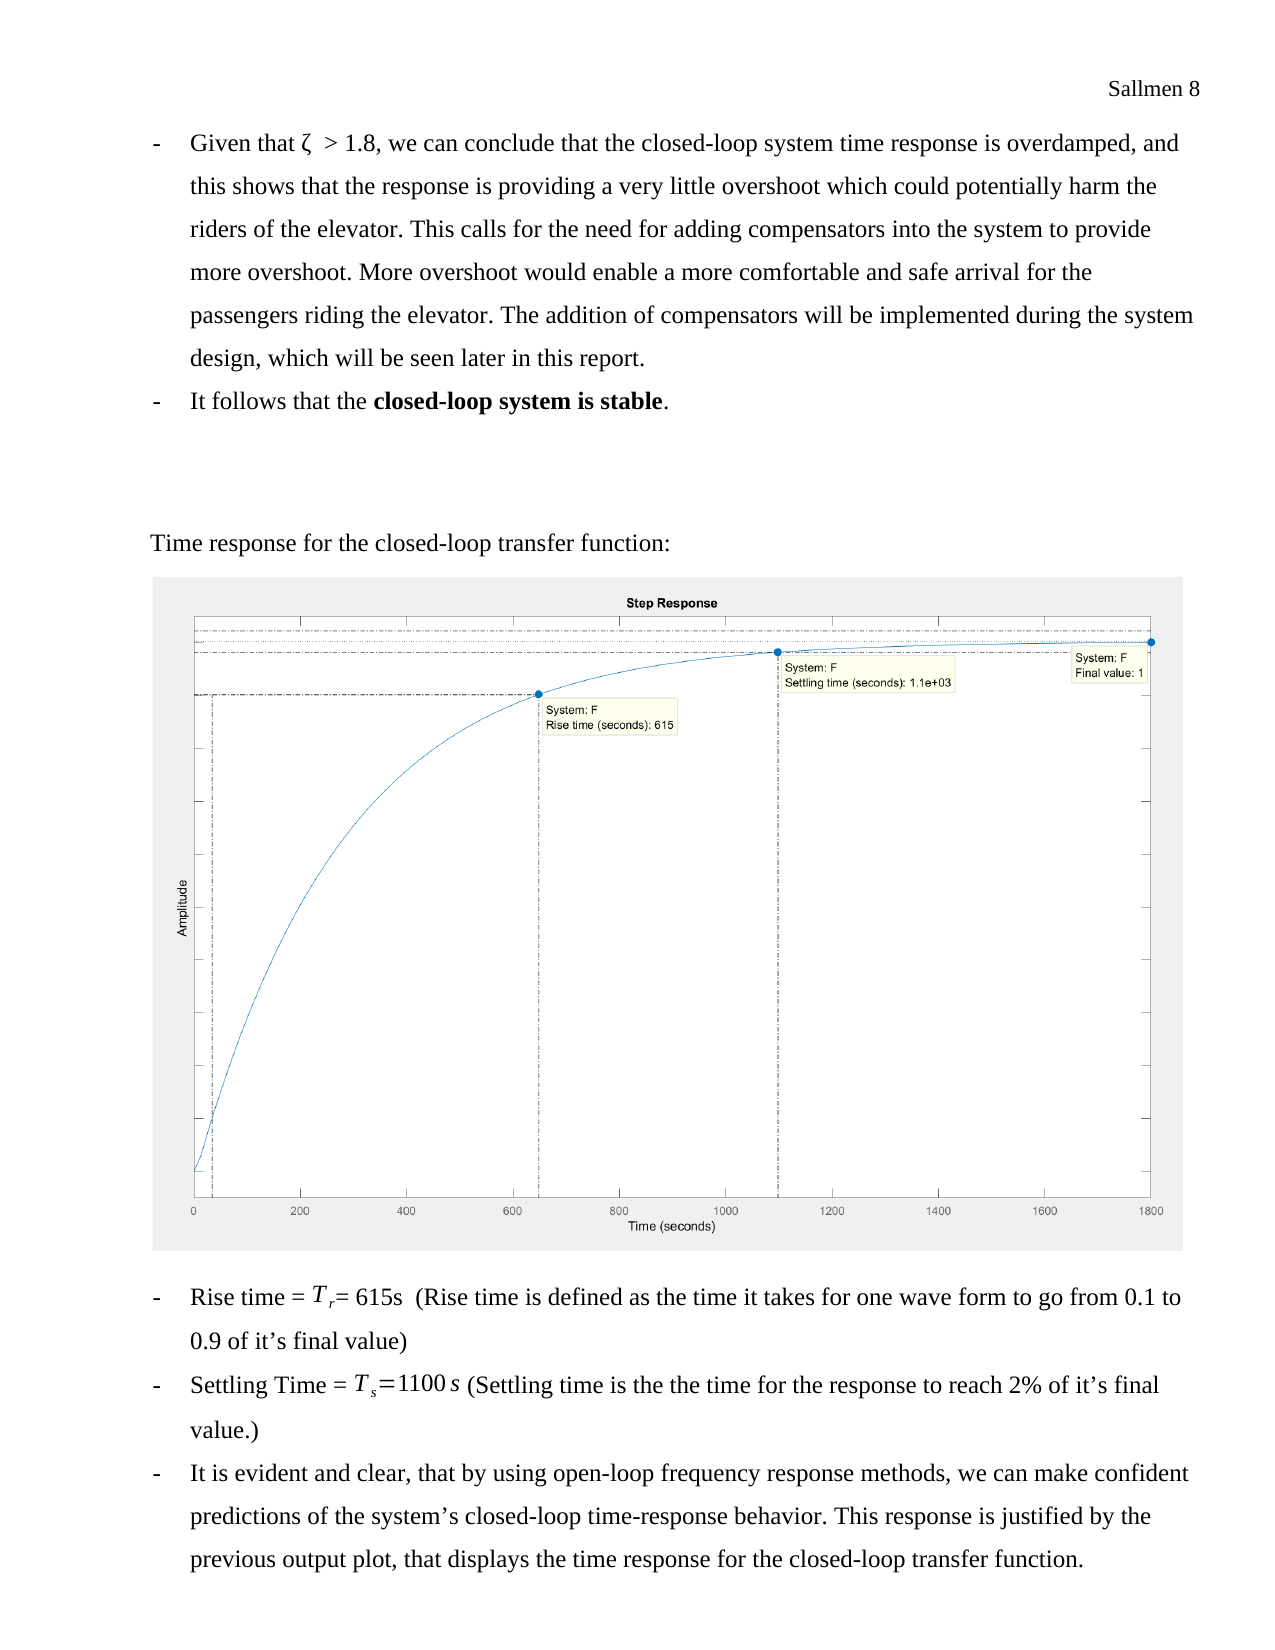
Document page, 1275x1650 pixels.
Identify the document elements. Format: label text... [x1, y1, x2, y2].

list Rise time = = 615s (Rise time is defined as the time it takes for one wave form to go from 0.1 to 0.9 of it’s final value) [152, 1280, 1200, 1355]
list It is evident and clear, that by using open-loop frequency response methods, we can make confident predictions of the system’s closed-loop time-response behavior. This response is justified by the previous output plot, that displays the time response for the closed-loop transfer function. [152, 1458, 1200, 1573]
list It follows that the closed-loop system is stable. [152, 386, 1200, 415]
list Given that ζ > 1.8, we can conclude that the closed-loop system time response is overdamped, and this shows that the response is providing a very little overshoot which could potentially harm the riders of the elevator. This calls for the need for adding compensators into the system to provide more overshoot. More overshoot would enable a more comfortable and safe arrival for the passengers riding the elevator. The addition of compensators will be implemented during the system design, which will be seen later in this report. [152, 128, 1200, 372]
picture [152, 577, 1183, 1251]
text Time response for the closed-loop transfer function: [75, 528, 1200, 557]
list Settling Time = (Settling time is the the time for the response to reach 2% of it’s final value.) [152, 1369, 1200, 1444]
